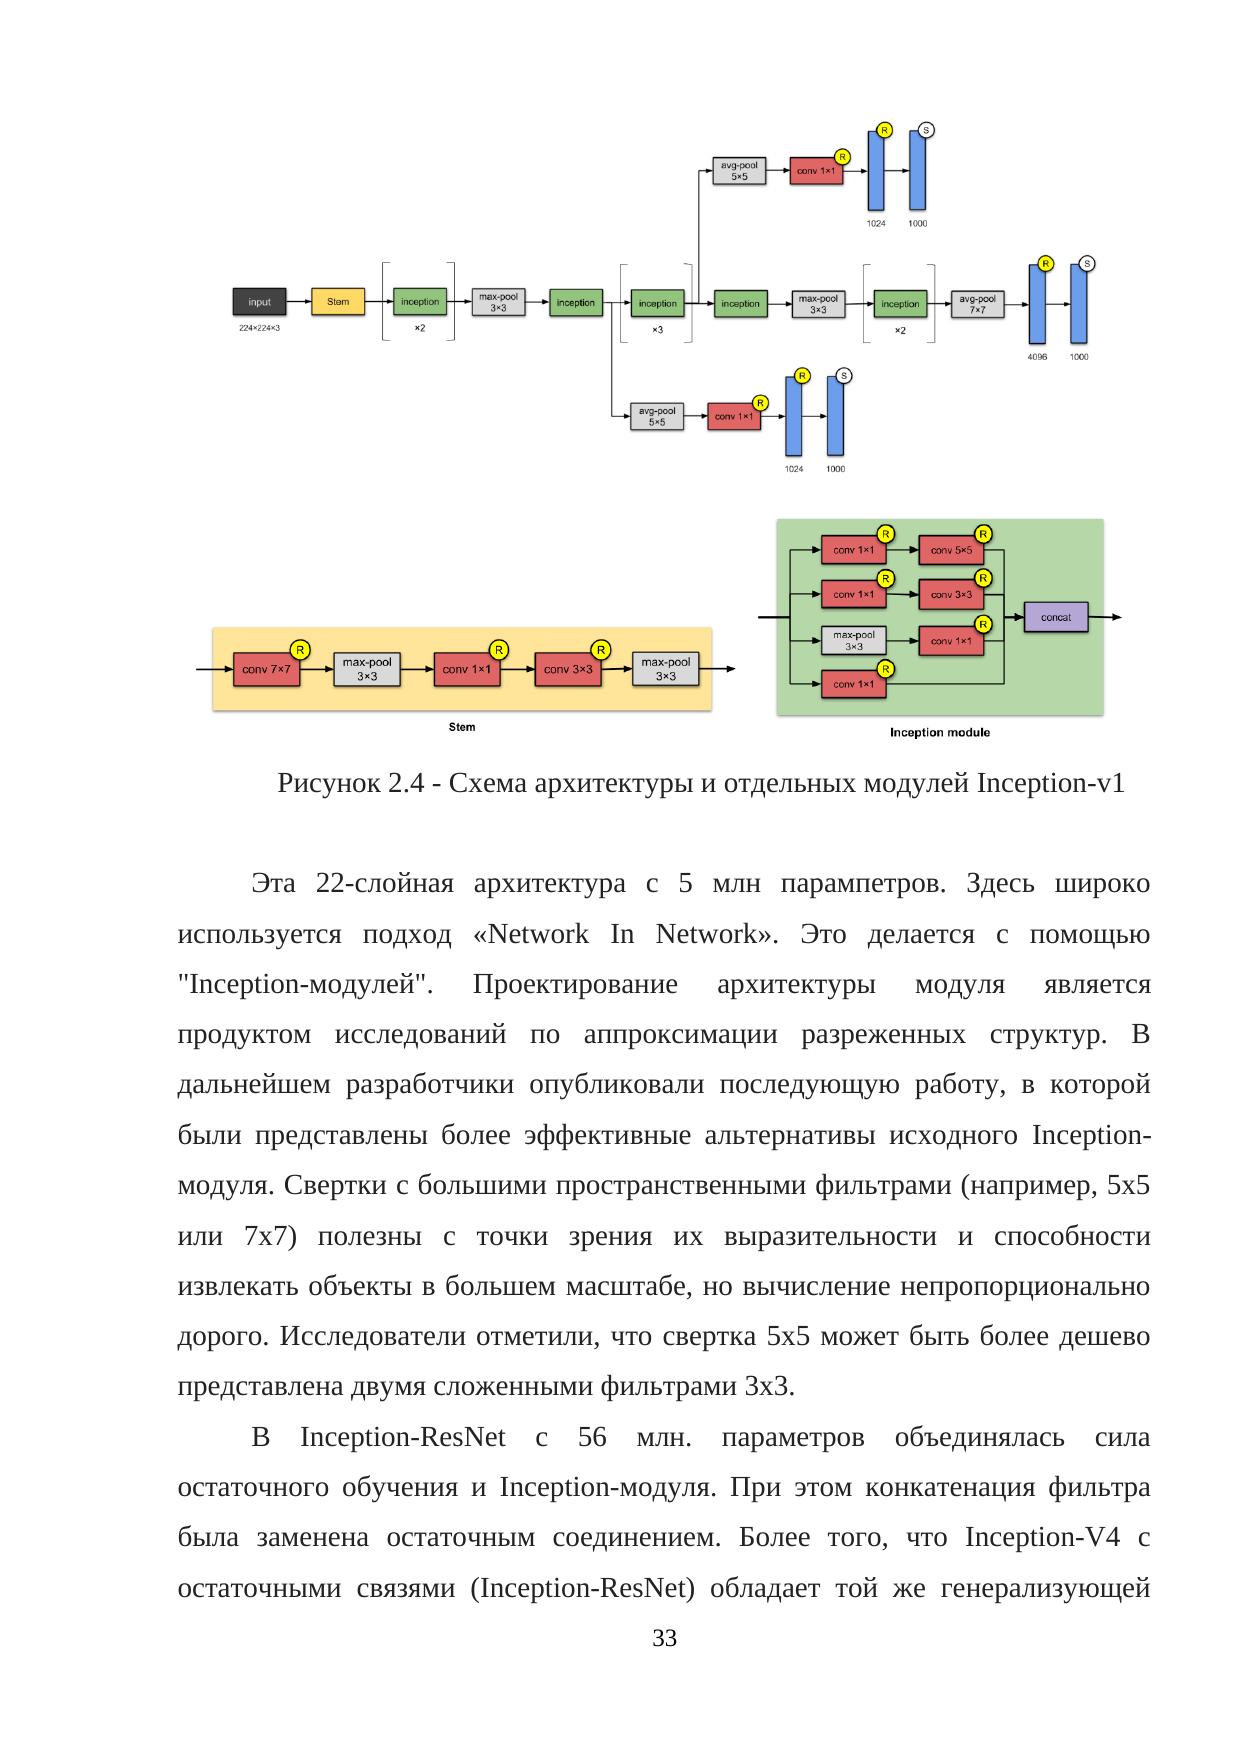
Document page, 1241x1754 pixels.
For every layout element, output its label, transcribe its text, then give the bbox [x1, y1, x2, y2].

text Рисунок 2.4 - Схема архитектуры и отдельных модулей Inception-v1 [177, 765, 1152, 798]
text Эта 22-слойная архитектура с 5 млн парампетров. Здесь широко используется подход «Network In Network». Это делается с помощью "Inception-модулей". Проектирование архитектуры модуля является продуктом исследований по аппроксимации разреженных структур. В дальнейшем разработчики опубликовали последующую работу, в которой были представлены более эффективные альтернативы исходного Inception-модуля. Свертки с большими пространственными фильтрами (например, 5x5 или 7x7) полезны с точки зрения их выразительности и способности извлекать объекты в большем масштабе, но вычисление непропорционально дорого. Исследователи отметили, что свертка 5x5 может быть более дешево представлена двумя сложенными фильтрами 3x3. [177, 865, 1152, 1402]
picture [217, 118, 1112, 481]
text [177, 1419, 1152, 1603]
picture [187, 495, 1142, 751]
